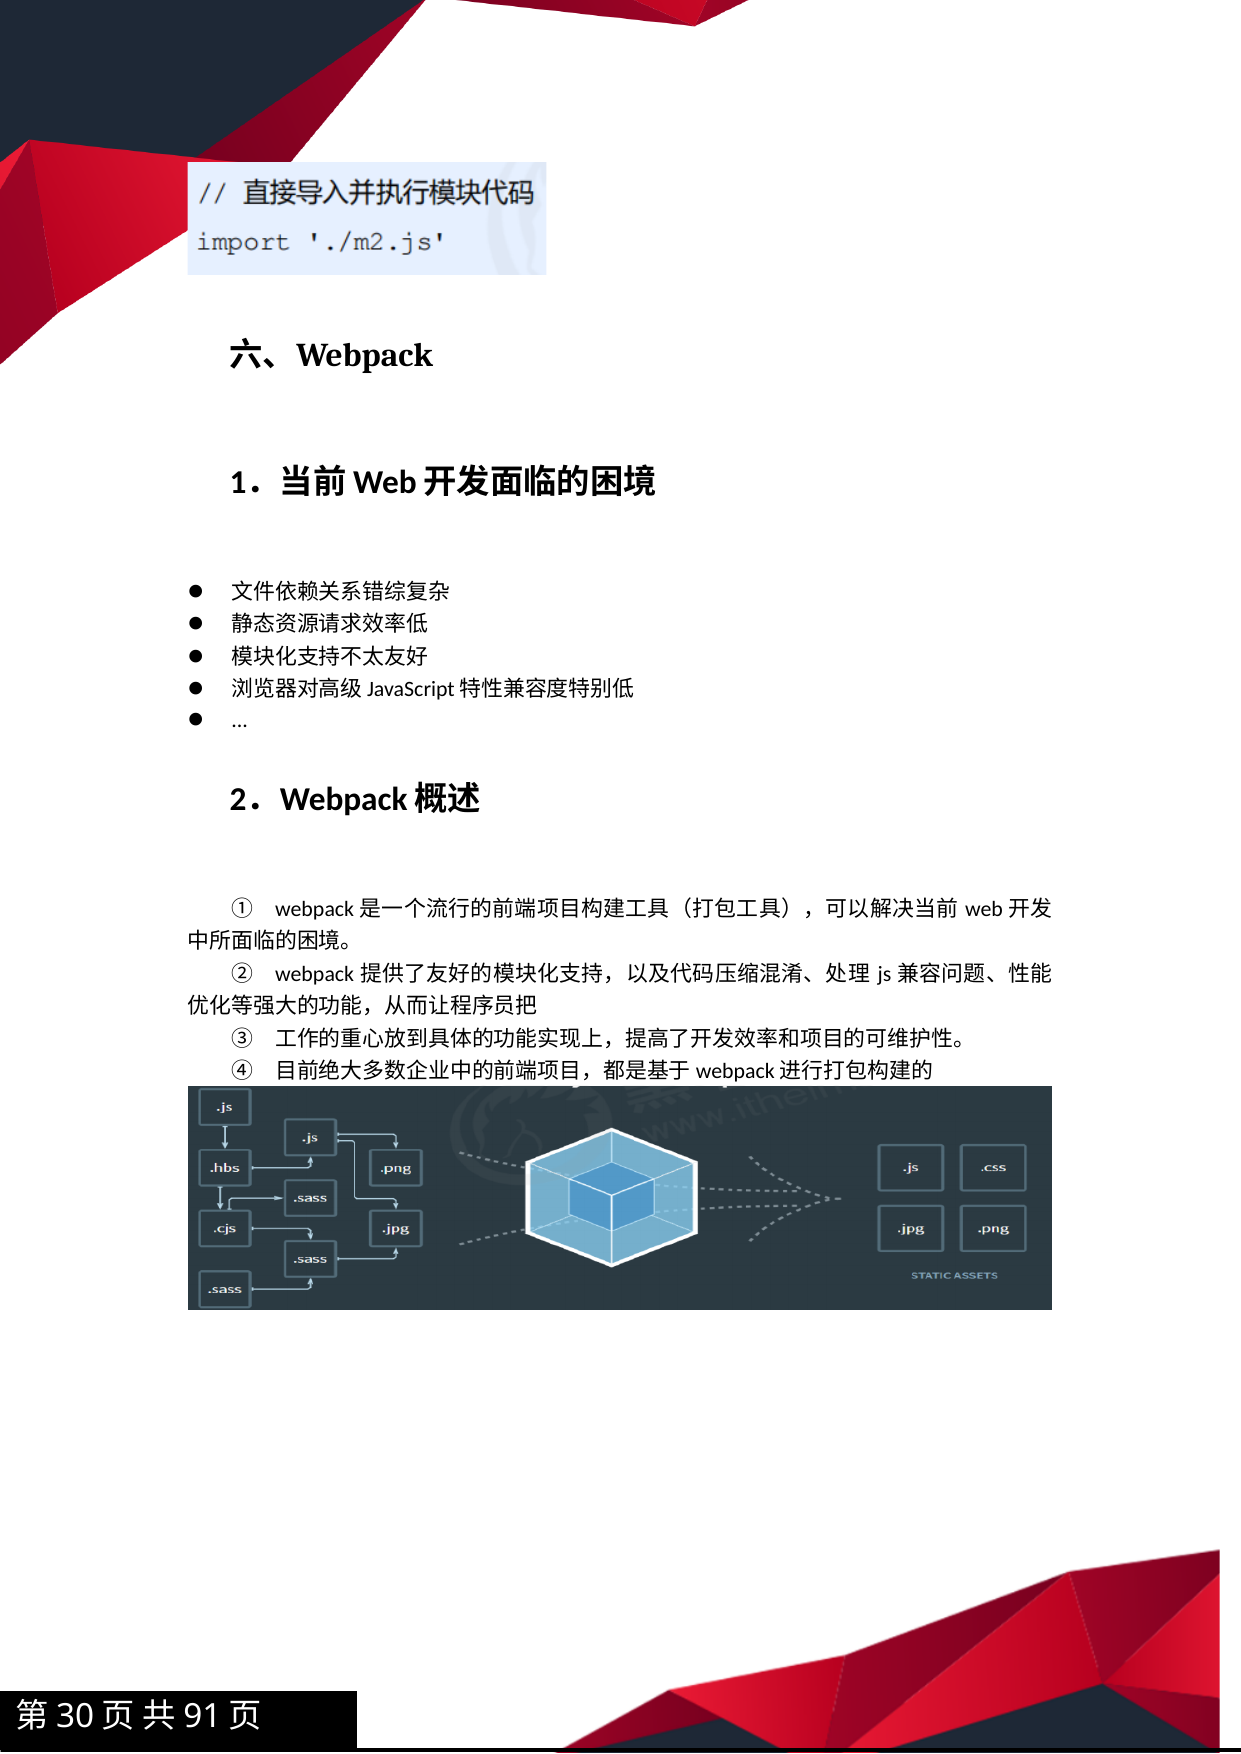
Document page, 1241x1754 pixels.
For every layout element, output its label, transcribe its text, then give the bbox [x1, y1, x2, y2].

picture [0, 1488, 1241, 1753]
subtitle Webpack [187, 319, 1053, 384]
list 工作的重心放到具体的功能实现上，提高了开发效率和项目的可维护性。 [187, 1020, 1053, 1053]
subtitle 当前Web开发面临的困境 [187, 446, 1053, 511]
list 目前绝大多数企业中的前端项目，都是基于 webpack 进行打包构建的 [187, 1053, 1053, 1085]
list 模块化支持不太友好 [187, 638, 1053, 671]
list 静态资源请求效率低 [187, 606, 1053, 638]
subtitle Webpack概述 [187, 763, 1053, 828]
list webpack 是一个流行的前端项目构建工具（打包工具），可以解决当前 web 开发中所面临的困境。 [187, 890, 1053, 955]
list webpack 提供了友好的模块化支持，以及代码压缩混淆、处理 js 兼容问题、性能优化等强大的功能，从而让程序员把 [187, 955, 1053, 1020]
list 文件依赖关系错综复杂 [187, 573, 1053, 606]
list ... [187, 703, 1053, 736]
picture [187, 1085, 1052, 1310]
list 浏览器对高级JavaScript特性兼容度特别低 [187, 671, 1053, 703]
picture [0, 0, 777, 387]
